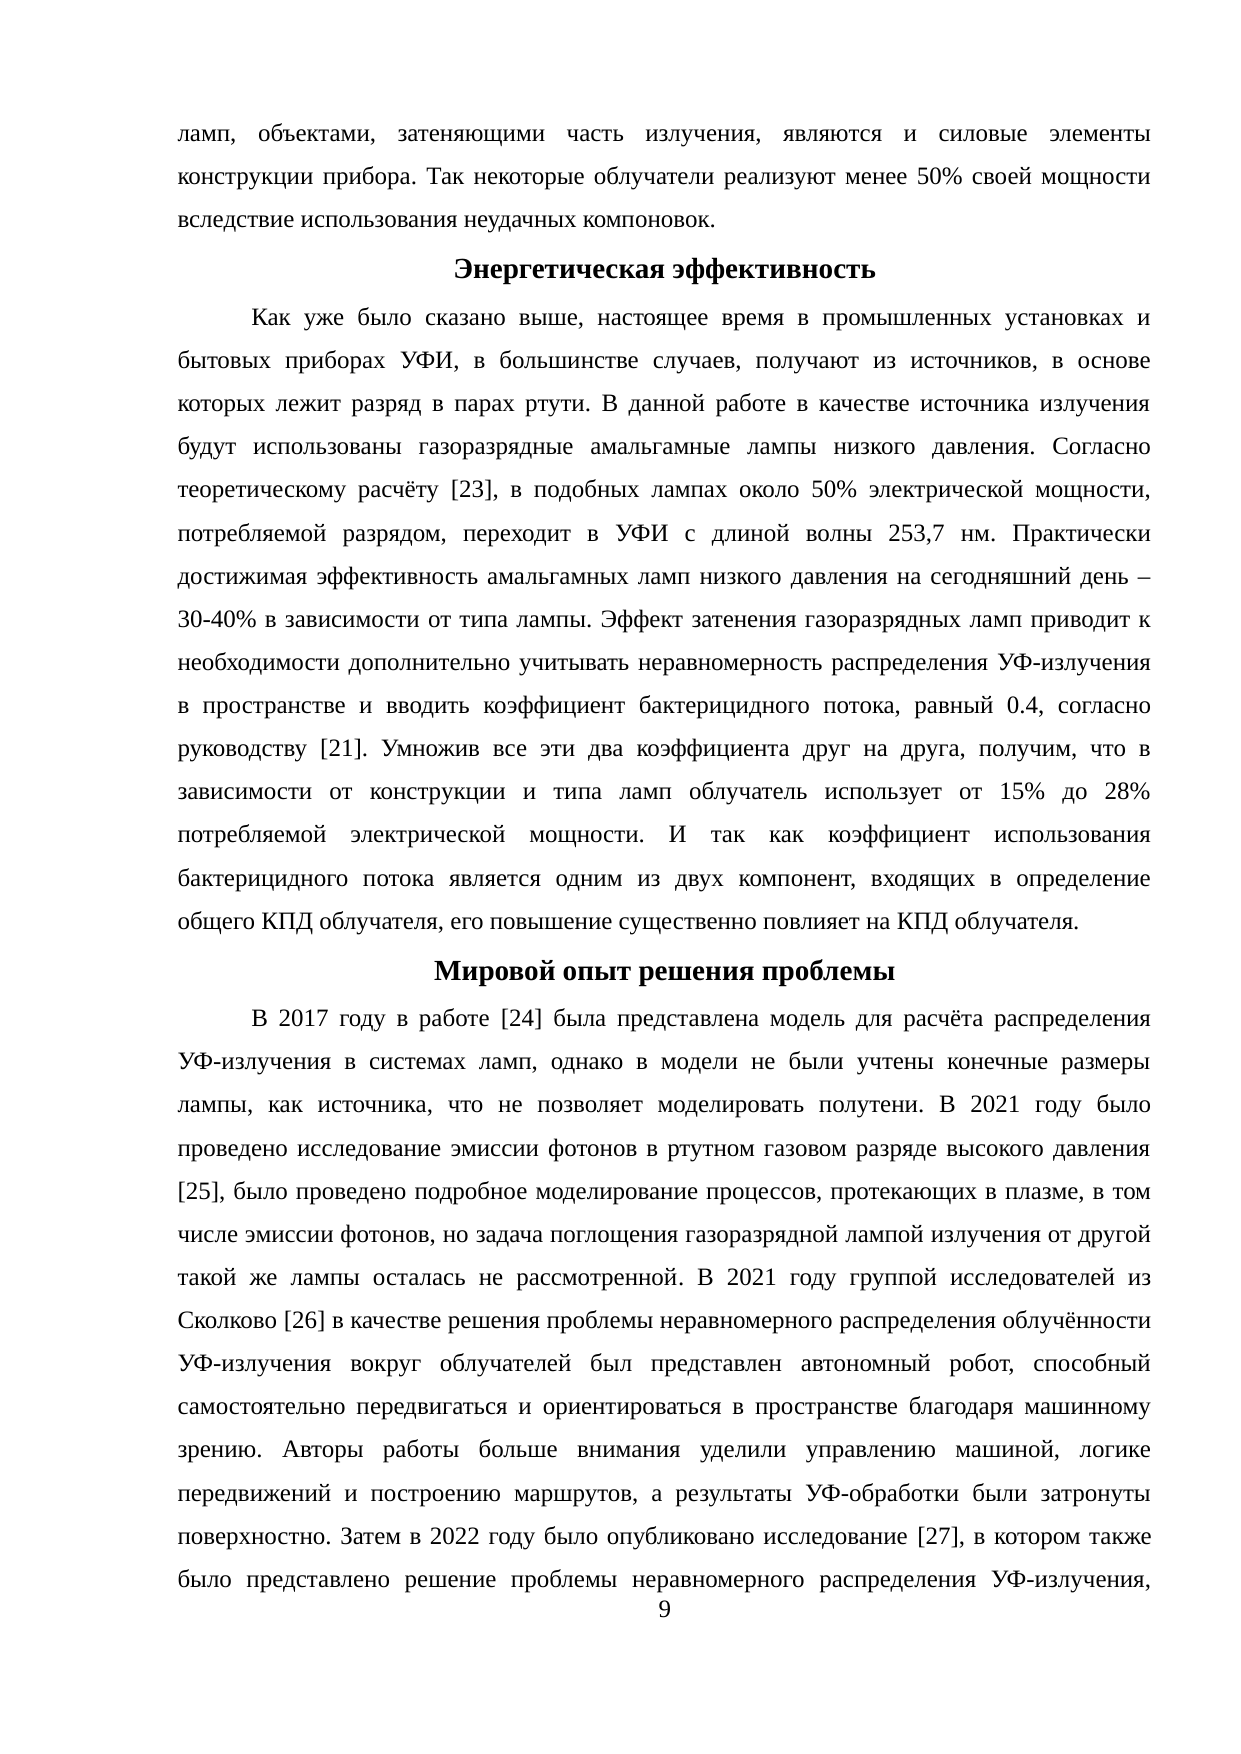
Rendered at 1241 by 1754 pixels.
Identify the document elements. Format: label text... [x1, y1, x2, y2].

subtitle Энергетическая эффективность [177, 252, 1152, 285]
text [177, 1003, 1152, 1593]
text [177, 118, 1152, 233]
subtitle Мировой опыт решения проблемы [177, 953, 1152, 987]
text Как уже было сказано выше, настоящее время в промышленных установках и бытовых приборах УФИ, в большинстве случаев, получают из источников, в основе которых лежит разряд в парах ртути. В данной работе в качестве источника излучения будут использованы газоразрядные амальгамные лампы низкого давления. Согласно теоретическому расчёту , в подобных лампах около 50% электрической мощности, потребляемой разрядом, переходит в УФИ с длиной волны 253,7 нм. Практически достижимая эффективность амальгамных ламп низкого давления на сегодняшний день – 30-40% в зависимости от типа лампы. Эффект затенения газоразрядных ламп приводит к необходимости дополнительно учитывать неравномерность распределения УФ-излучения в пространстве и вводить коэффициент бактерицидного потока, равный 0.4, согласно руководству . Умножив все эти два коэффициента друг на друга, получим, что в зависимости от конструкции и типа ламп облучатель использует от 15% до 28% потребляемой электрической мощности. И так как коэффициент использования бактерицидного потока является одним из двух компонент, входящих в определение общего КПД облучателя, его повышение существенно повлияет на КПД облучателя. [177, 302, 1152, 934]
